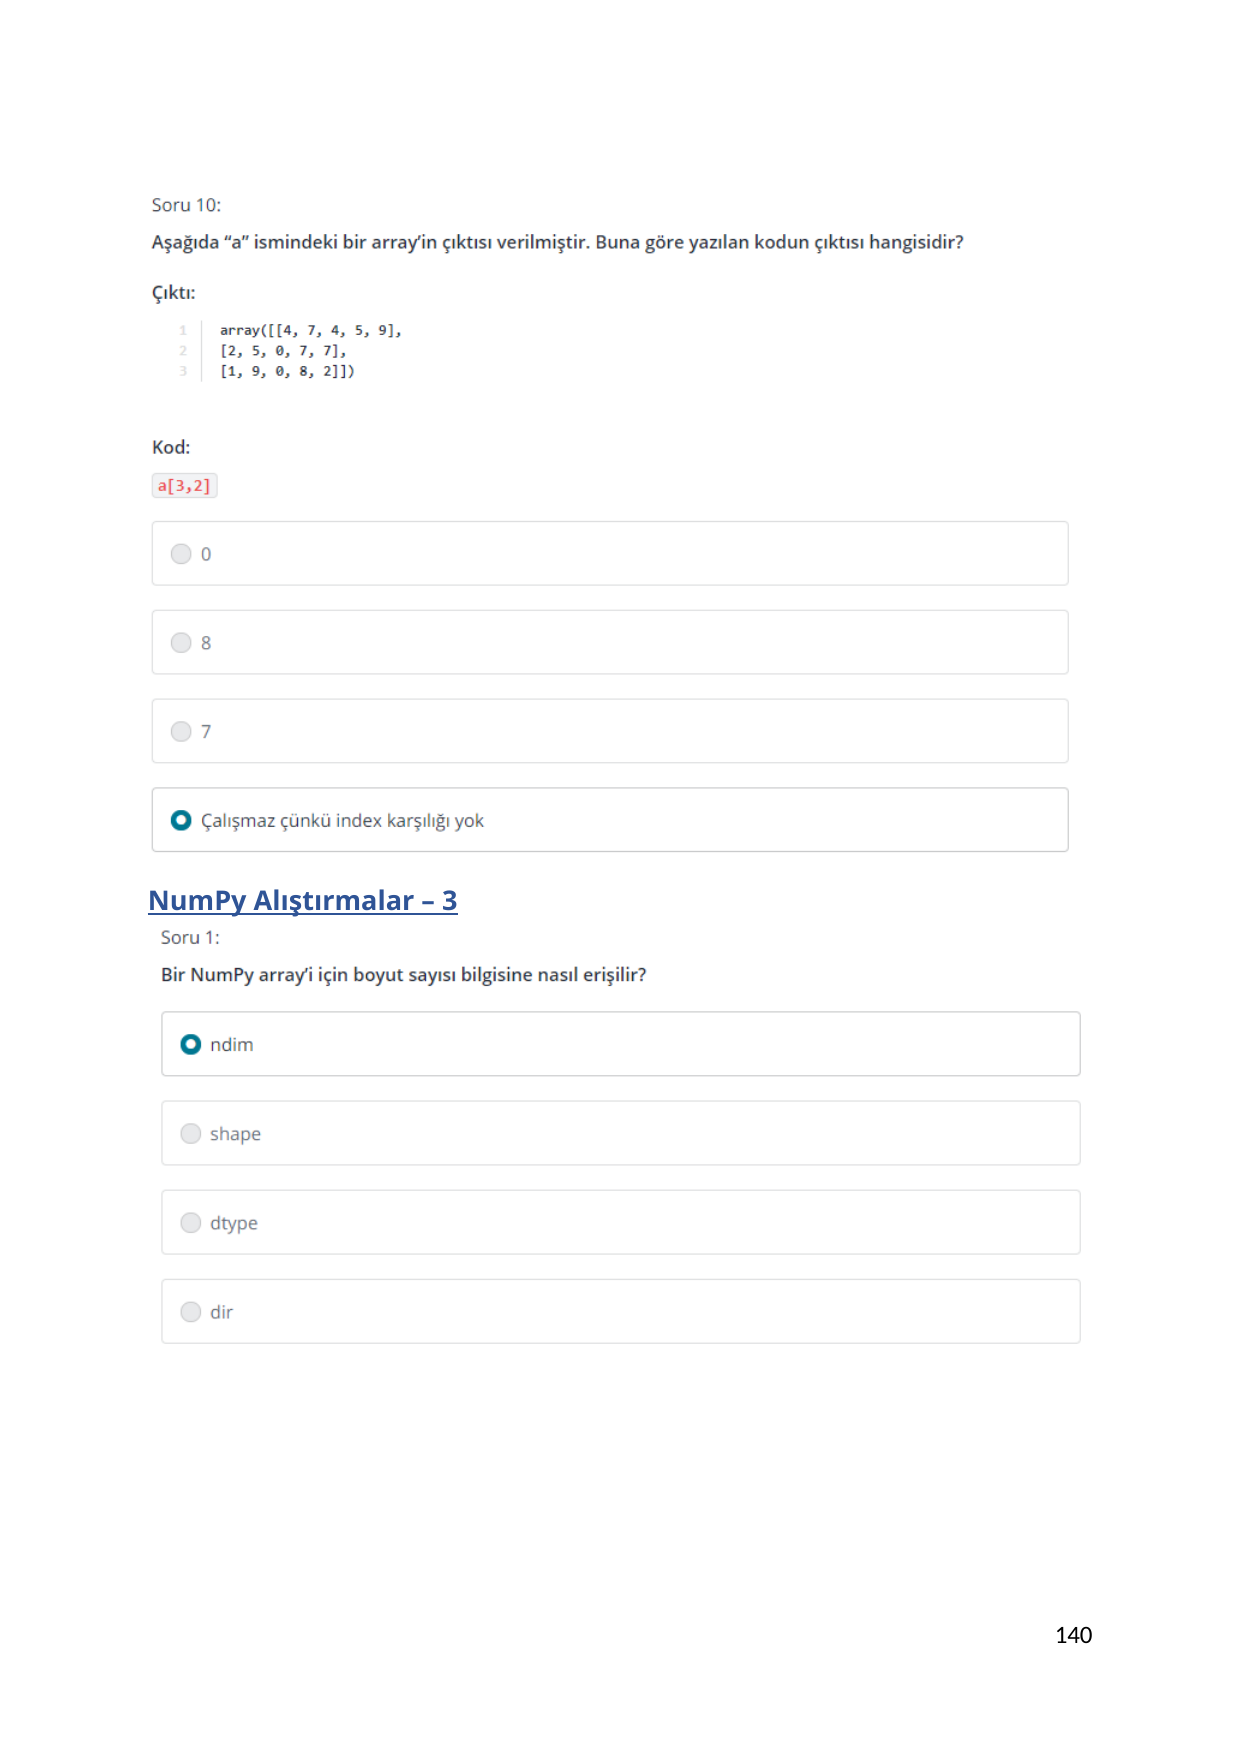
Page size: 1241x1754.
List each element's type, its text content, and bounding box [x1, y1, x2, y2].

picture [147, 921, 1093, 1356]
subtitle NumPy Alıştırmalar – 3 [148, 882, 1092, 919]
picture [147, 197, 1093, 863]
